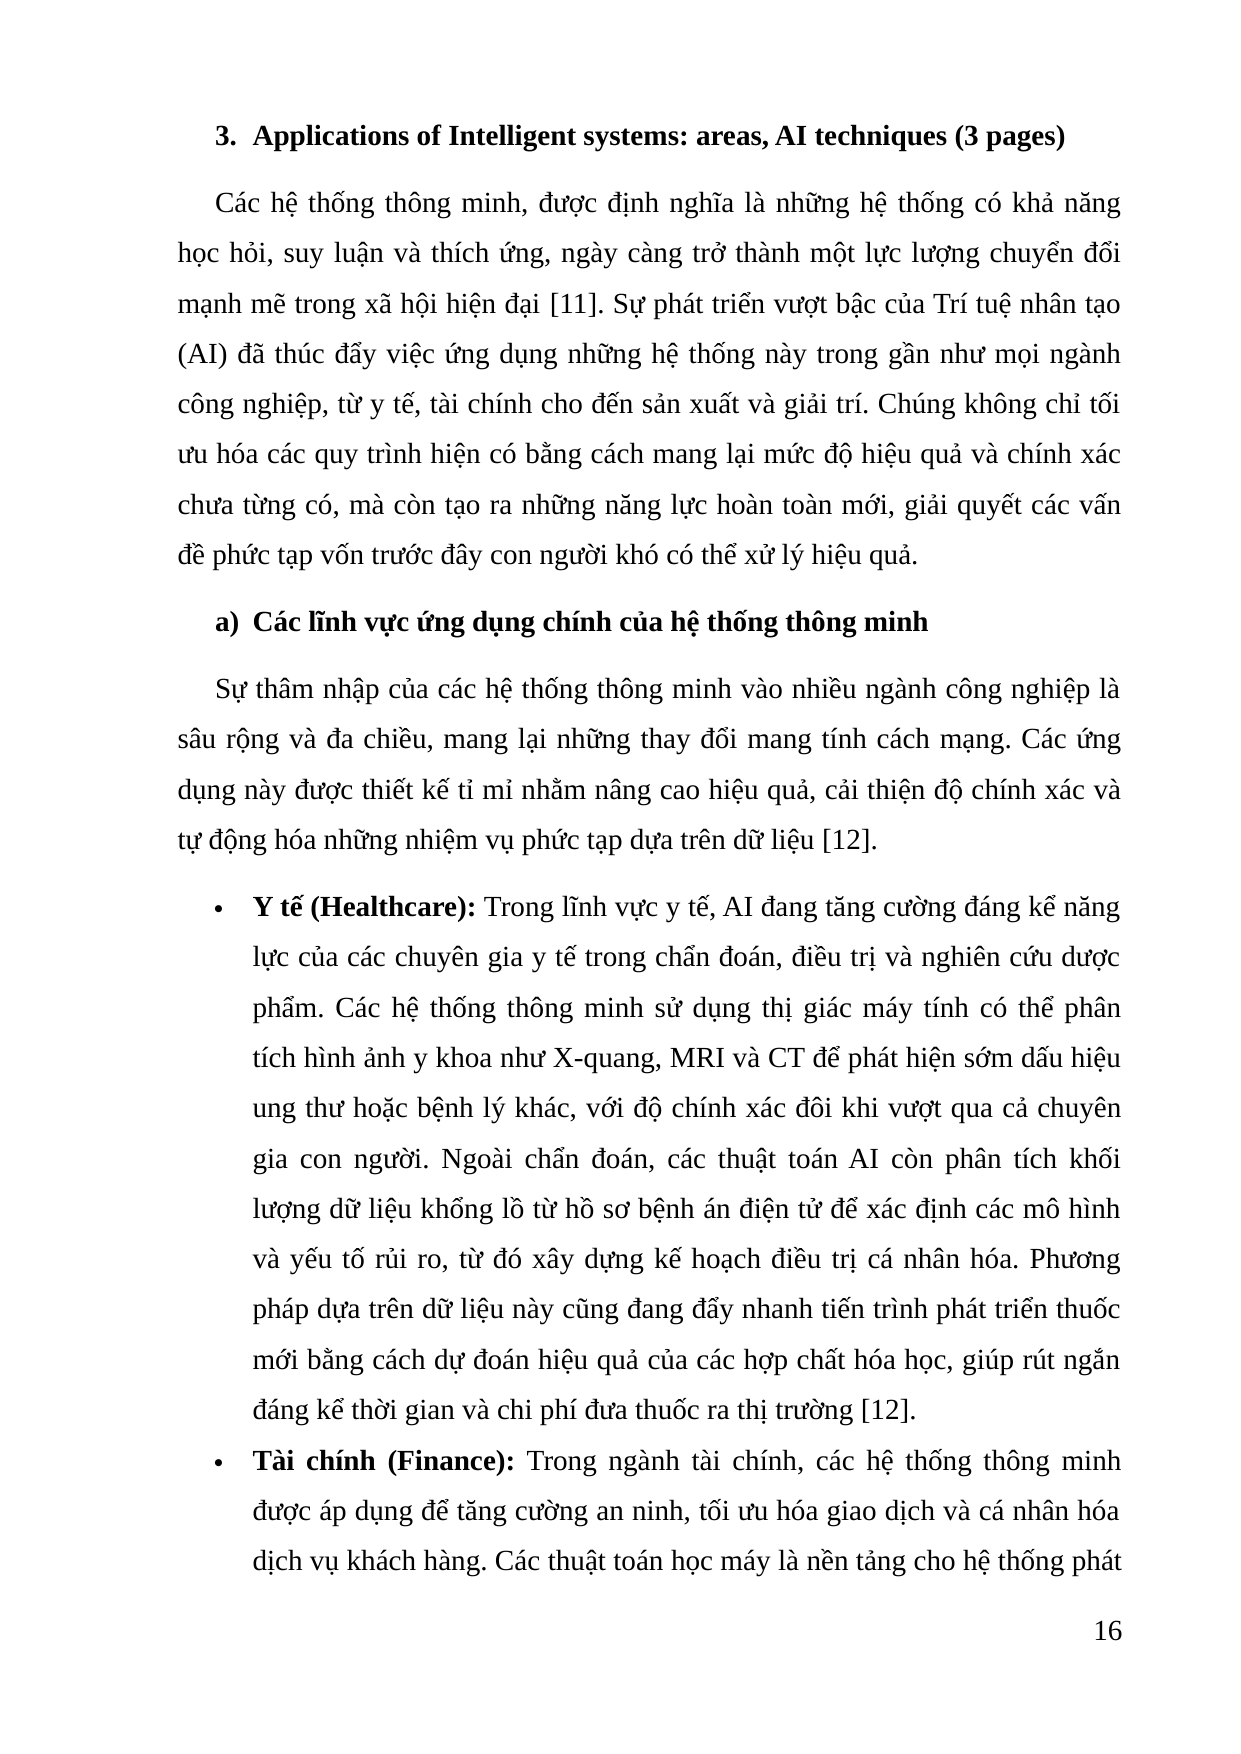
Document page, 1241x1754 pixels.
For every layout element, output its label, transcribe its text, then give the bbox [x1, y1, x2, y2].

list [215, 1443, 1122, 1577]
text Sự thâm nhập của các hệ thống thông minh vào nhiều ngành công nghiệp là sâu rộng và đa chiều, mang lại những thay đổi mang tính cách mạng. Các ứng dụng này được thiết kế tỉ mỉ nhằm nâng cao hiệu quả, cải thiện độ chính xác và tự động hóa những nhiệm vụ phức tạp dựa trên dữ liệu . [177, 671, 1122, 856]
list Các lĩnh vực ứng dụng chính của hệ thống thông minh [215, 604, 1122, 638]
list Y tế (Healthcare): Trong lĩnh vực y tế, AI đang tăng cường đáng kể năng lực của các chuyên gia y tế trong chẩn đoán, điều trị và nghiên cứu dược phẩm. Các hệ thống thông minh sử dụng thị giác máy tính có thể phân tích hình ảnh y khoa như X-quang, MRI và CT để phát hiện sớm dấu hiệu ung thư hoặc bệnh lý khác, với độ chính xác đôi khi vượt qua cả chuyên gia con người. Ngoài chẩn đoán, các thuật toán AI còn phân tích khối lượng dữ liệu khổng lồ từ hồ sơ bệnh án điện tử để xác định các mô hình và yếu tố rủi ro, từ đó xây dựng kế hoạch điều trị cá nhân hóa. Phương pháp dựa trên dữ liệu này cũng đang đẩy nhanh tiến trình phát triển thuốc mới bằng cách dự đoán hiệu quả của các hợp chất hóa học, giúp rút ngắn đáng kể thời gian và chi phí đưa thuốc ra thị trường . [215, 889, 1122, 1426]
list Applications of Intelligent systems: areas, AI techniques (3 pages) [215, 118, 1122, 152]
text Các hệ thống thông minh, được định nghĩa là những hệ thống có khả năng học hỏi, suy luận và thích ứng, ngày càng trở thành một lực lượng chuyển đổi mạnh mẽ trong xã hội hiện đại . Sự phát triển vượt bậc của Trí tuệ nhân tạo (AI) đã thúc đẩy việc ứng dụng những hệ thống này trong gần như mọi ngành công nghiệp, từ y tế, tài chính cho đến sản xuất và giải trí. Chúng không chỉ tối ưu hóa các quy trình hiện có bằng cách mang lại mức độ hiệu quả và chính xác chưa từng có, mà còn tạo ra những năng lực hoàn toàn mới, giải quyết các vấn đề phức tạp vốn trước đây con người khó có thể xử lý hiệu quả. [177, 185, 1122, 571]
